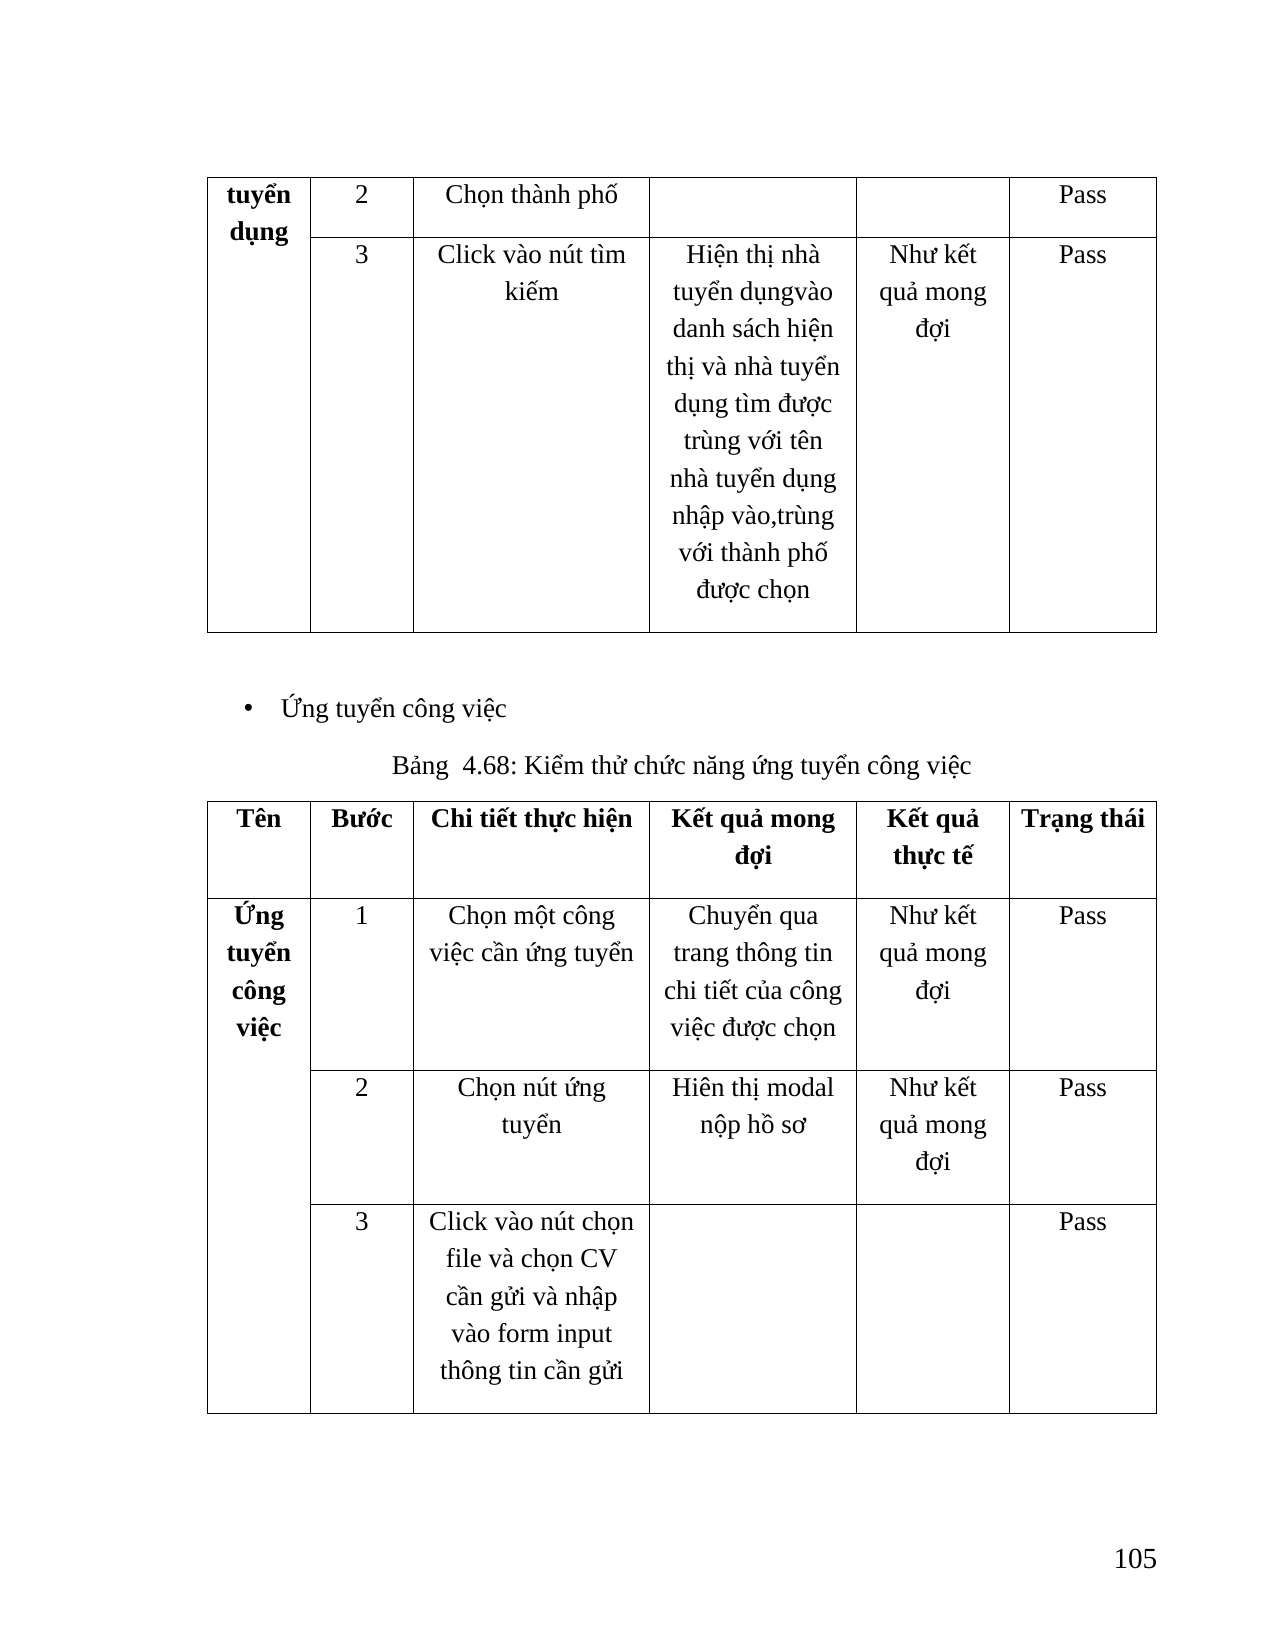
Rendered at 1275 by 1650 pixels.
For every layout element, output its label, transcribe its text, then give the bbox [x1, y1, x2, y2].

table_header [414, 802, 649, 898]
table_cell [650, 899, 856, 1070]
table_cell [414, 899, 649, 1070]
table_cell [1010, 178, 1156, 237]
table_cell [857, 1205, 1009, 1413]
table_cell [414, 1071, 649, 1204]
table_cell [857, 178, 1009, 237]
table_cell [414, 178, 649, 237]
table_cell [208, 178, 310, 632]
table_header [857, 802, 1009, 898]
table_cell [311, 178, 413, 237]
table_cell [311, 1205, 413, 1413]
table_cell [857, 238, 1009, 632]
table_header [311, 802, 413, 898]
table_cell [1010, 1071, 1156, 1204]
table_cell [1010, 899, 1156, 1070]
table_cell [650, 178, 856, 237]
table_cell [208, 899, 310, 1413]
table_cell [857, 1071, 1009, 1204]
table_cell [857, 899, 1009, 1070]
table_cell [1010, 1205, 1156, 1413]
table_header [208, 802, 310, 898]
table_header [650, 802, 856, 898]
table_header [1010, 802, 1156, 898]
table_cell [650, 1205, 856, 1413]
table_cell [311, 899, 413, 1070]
list Ứng tuyển công việc [243, 690, 1157, 723]
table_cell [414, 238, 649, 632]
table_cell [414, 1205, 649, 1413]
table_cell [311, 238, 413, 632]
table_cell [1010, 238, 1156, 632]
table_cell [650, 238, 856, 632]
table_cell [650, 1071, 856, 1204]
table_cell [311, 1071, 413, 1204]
